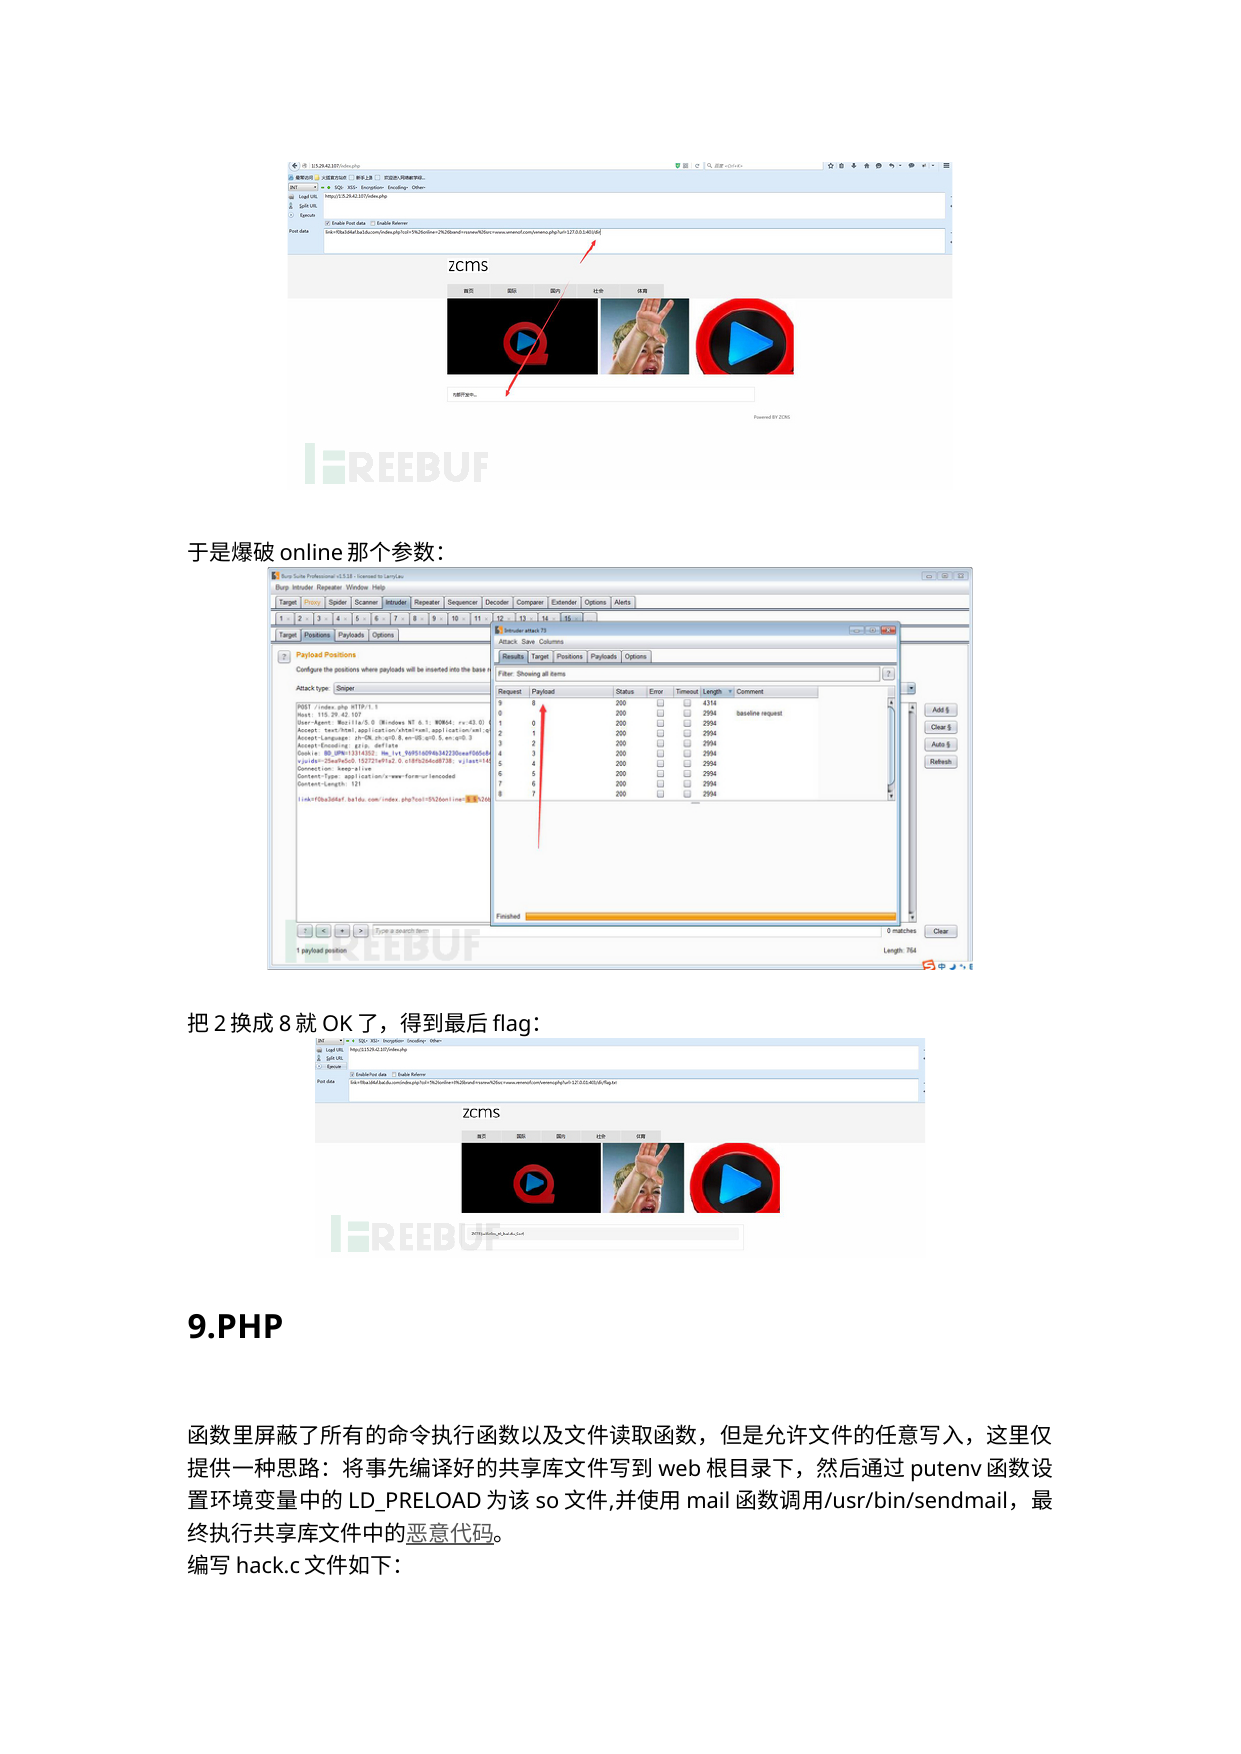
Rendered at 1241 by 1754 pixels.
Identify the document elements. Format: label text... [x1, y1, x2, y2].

picture [267, 567, 973, 970]
text 编写hack.c文件如下： [187, 1548, 1053, 1581]
text 把2换成8就OK了，得到最后flag： [187, 1006, 1053, 1038]
text 于是爆破online那个参数： [187, 535, 1053, 568]
subtitle 9.PHP [187, 1293, 1053, 1358]
picture [315, 1038, 926, 1258]
picture [287, 162, 953, 490]
text 函数里屏蔽了所有的命令执行函数以及文件读取函数，但是允许文件的任意写入，这里仅提供一种思路：将事先编译好的共享库文件写到web根目录下，然后通过putenv函数设置环境变量中的LD_PRELOAD为该so文件,并使用mail函数调用/usr/bin/sendmail，最终执行共享库文件中的恶意代码。 [187, 1418, 1053, 1548]
